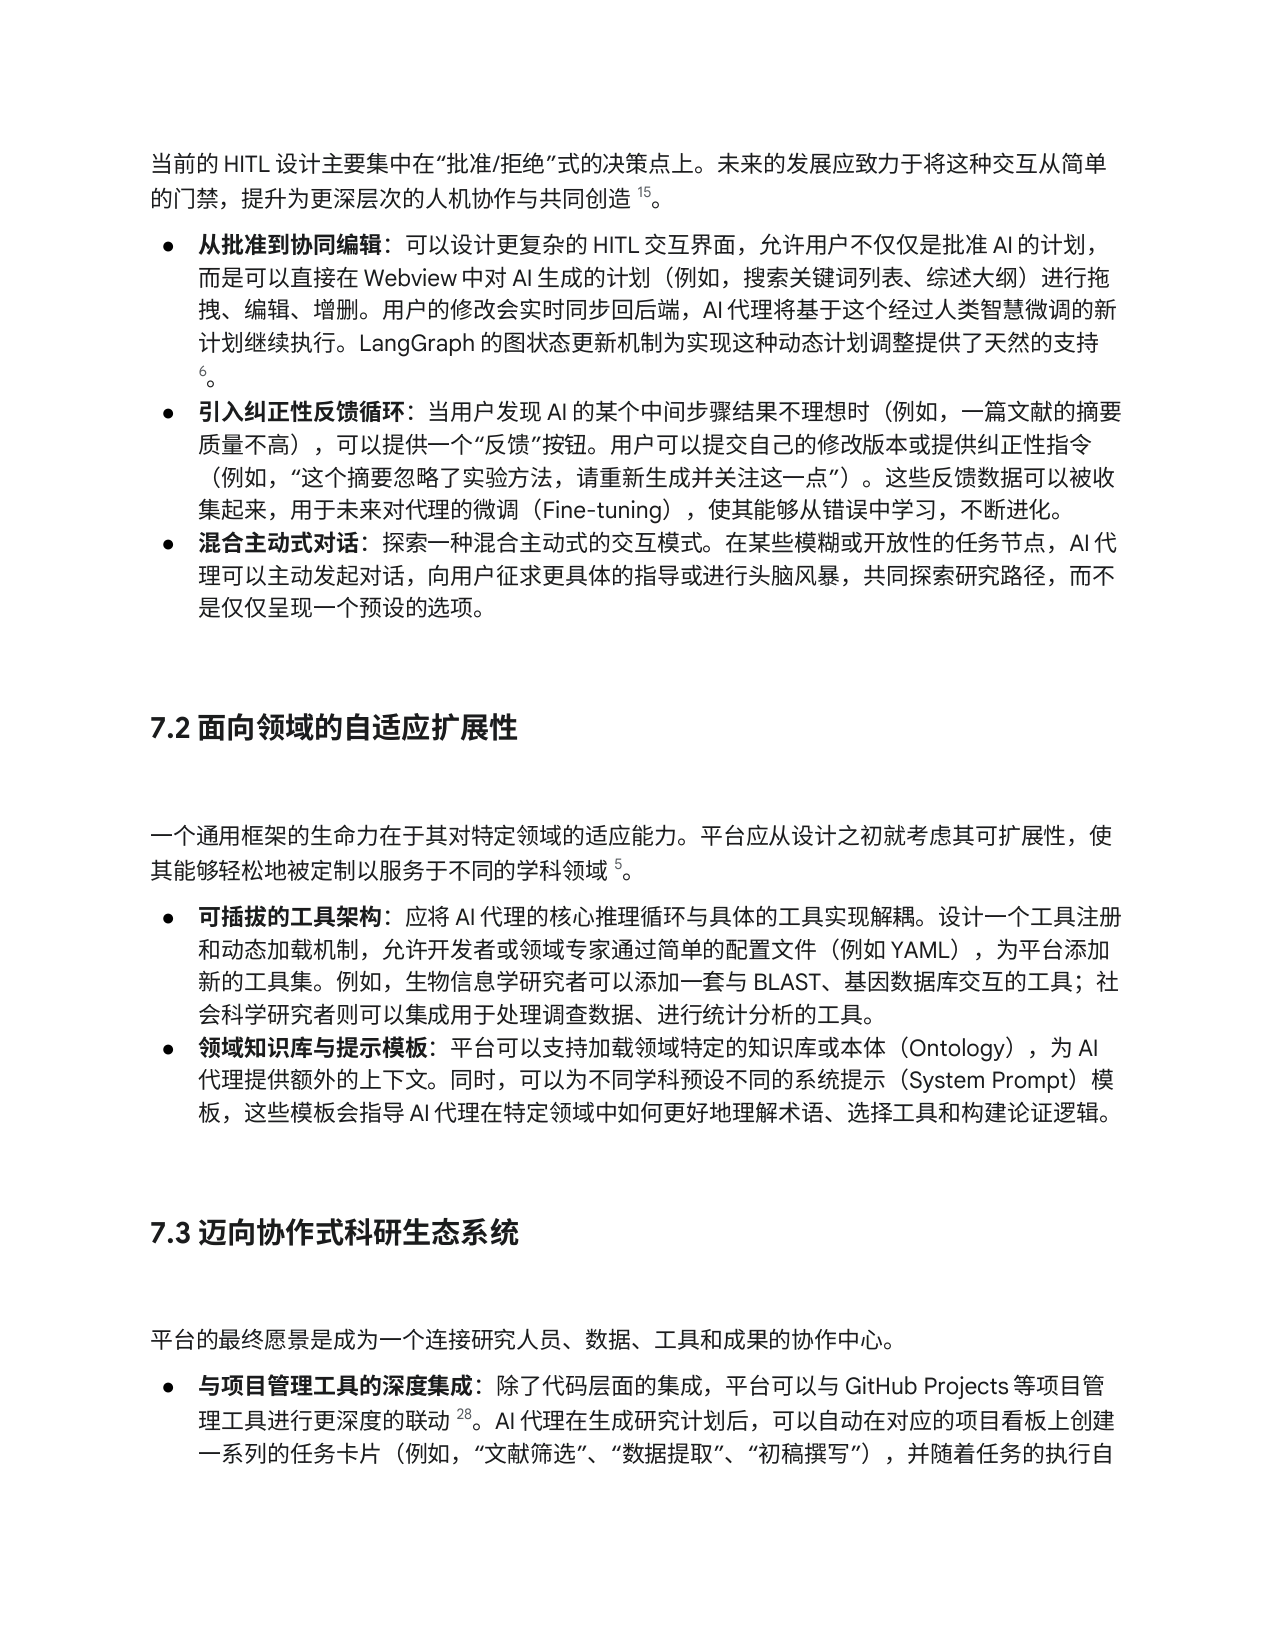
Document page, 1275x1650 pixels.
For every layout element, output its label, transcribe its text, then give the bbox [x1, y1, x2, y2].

text 平台的最终愿景是成为一个连接研究人员、数据、工具和成果的协作中心。 [150, 1327, 1125, 1356]
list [161, 1372, 1125, 1469]
list 领域知识库与提示模板：平台可以支持加载领域特定的知识库或本体（Ontology），为AI代理提供额外的上下文。同时，可以为不同学科预设不同的系统提示（System Prompt）模板，这些模板会指导AI代理在特定领域中如何更好地理解术语、选择工具和构建论证逻辑。 [161, 1034, 1125, 1128]
list 引入纠正性反馈循环：当用户发现AI的某个中间步骤结果不理想时（例如，一篇文献的摘要质量不高），可以提供一个“反馈”按钮。用户可以提交自己的修改版本或提供纠正性指令（例如，“这个摘要忽略了实验方法，请重新生成并关注这一点”）。这些反馈数据可以被收集起来，用于未来对代理的微调（Fine-tuning），使其能够从错误中学习，不断进化。 [161, 398, 1125, 525]
text 一个通用框架的生命力在于其对特定领域的适应能力。平台应从设计之初就考虑其可扩展性，使其能够轻松地被定制以服务于不同的学科领域 5。 [150, 822, 1125, 886]
subtitle 7.3 迈向协作式科研生态系统 [150, 1215, 1125, 1251]
text 当前的HITL设计主要集中在“批准/拒绝”式的决策点上。未来的发展应致力于将这种交互从简单的门禁，提升为更深层次的人机协作与共同创造 15。 [150, 150, 1125, 214]
list 从批准到协同编辑：可以设计更复杂的HITL交互界面，允许用户不仅仅是批准AI的计划，而是可以直接在Webview中对AI生成的计划（例如，搜索关键词列表、综述大纲）进行拖拽、编辑、增删。用户的修改会实时同步回后端，AI代理将基于这个经过人类智慧微调的新计划继续执行。LangGraph的图状态更新机制为实现这种动态计划调整提供了天然的支持 6。 [161, 231, 1125, 394]
list 混合主动式对话：探索一种混合主动式的交互模式。在某些模糊或开放性的任务节点，AI代理可以主动发起对话，向用户征求更具体的指导或进行头脑风暴，共同探索研究路径，而不是仅仅呈现一个预设的选项。 [161, 529, 1125, 623]
subtitle 7.2 面向领域的自适应扩展性 [150, 710, 1125, 747]
list 可插拔的工具架构：应将AI代理的核心推理循环与具体的工具实现解耦。设计一个工具注册和动态加载机制，允许开发者或领域专家通过简单的配置文件（例如YAML），为平台添加新的工具集。例如，生物信息学研究者可以添加一套与BLAST、基因数据库交互的工具；社会科学研究者则可以集成用于处理调查数据、进行统计分析的工具。 [161, 903, 1125, 1030]
